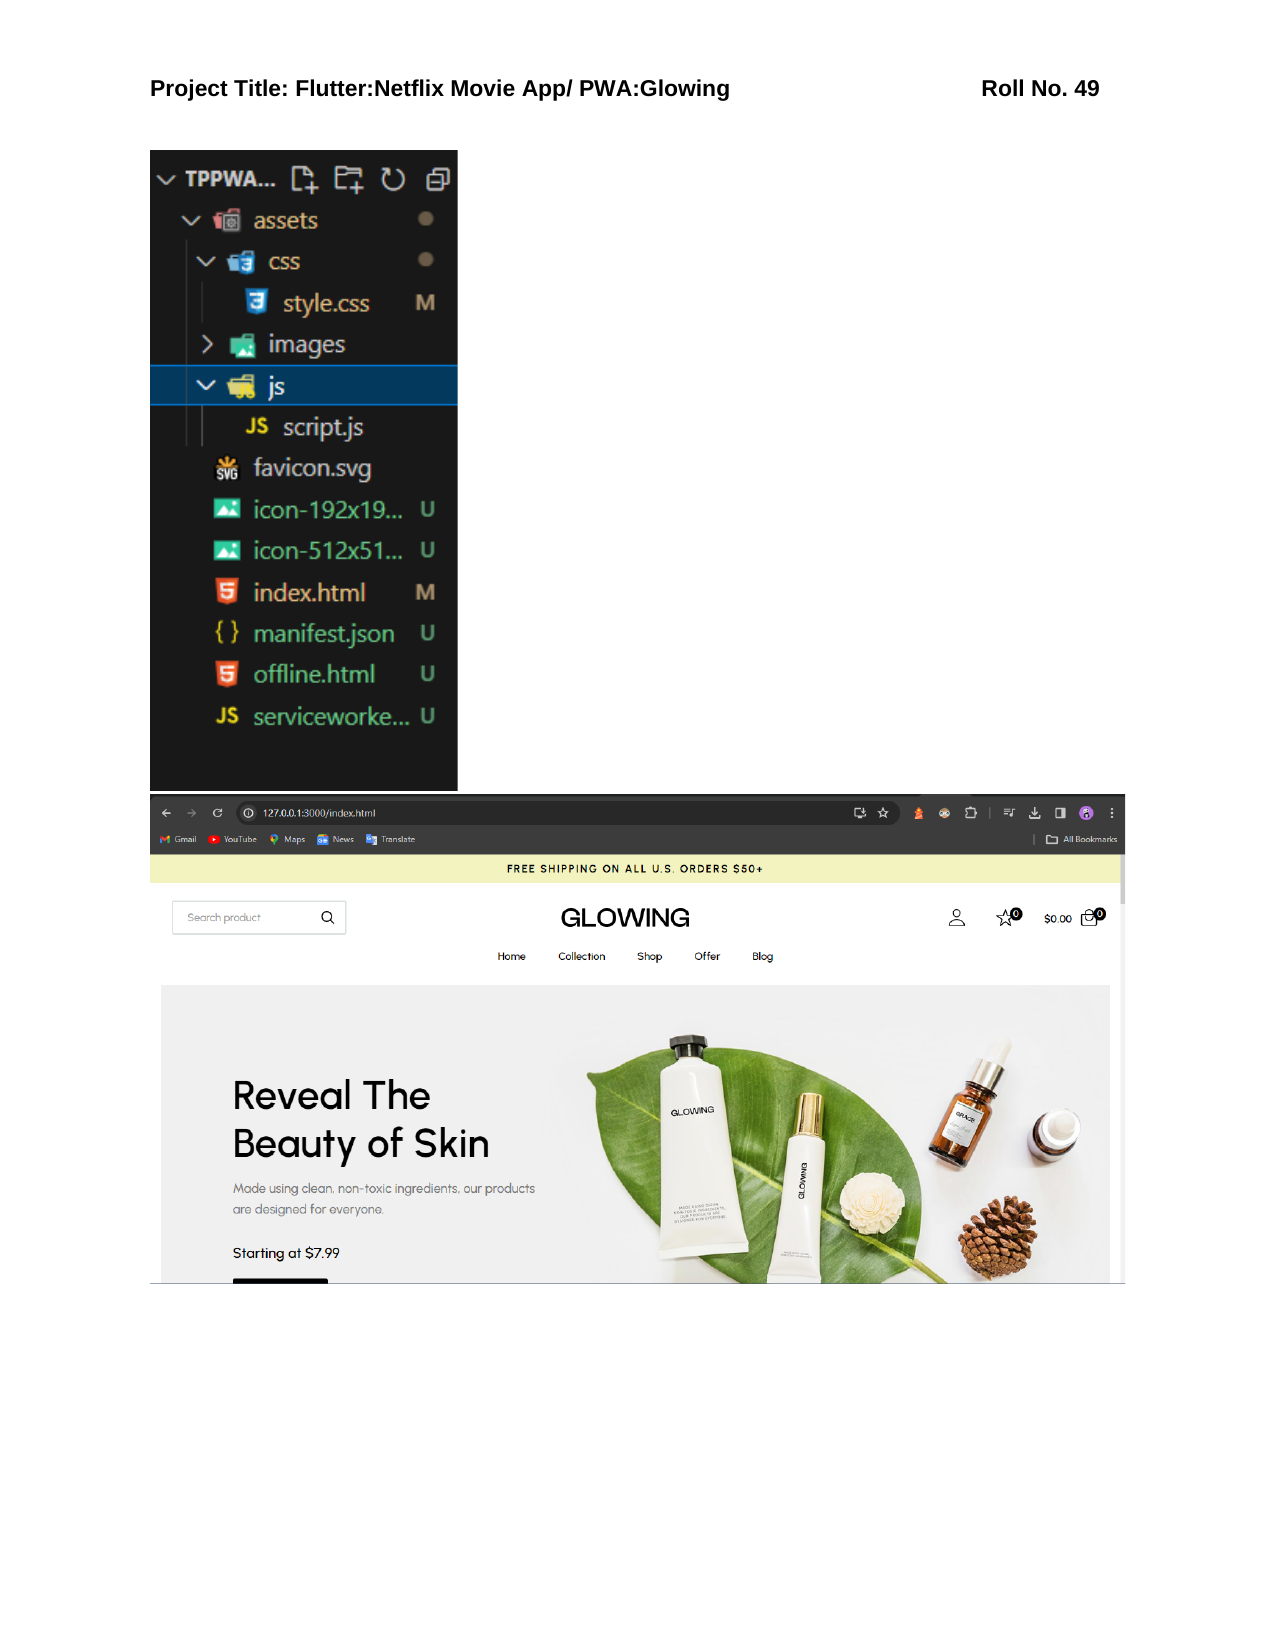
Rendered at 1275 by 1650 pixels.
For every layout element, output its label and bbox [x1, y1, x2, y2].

picture [150, 150, 458, 791]
picture [150, 794, 1125, 1284]
